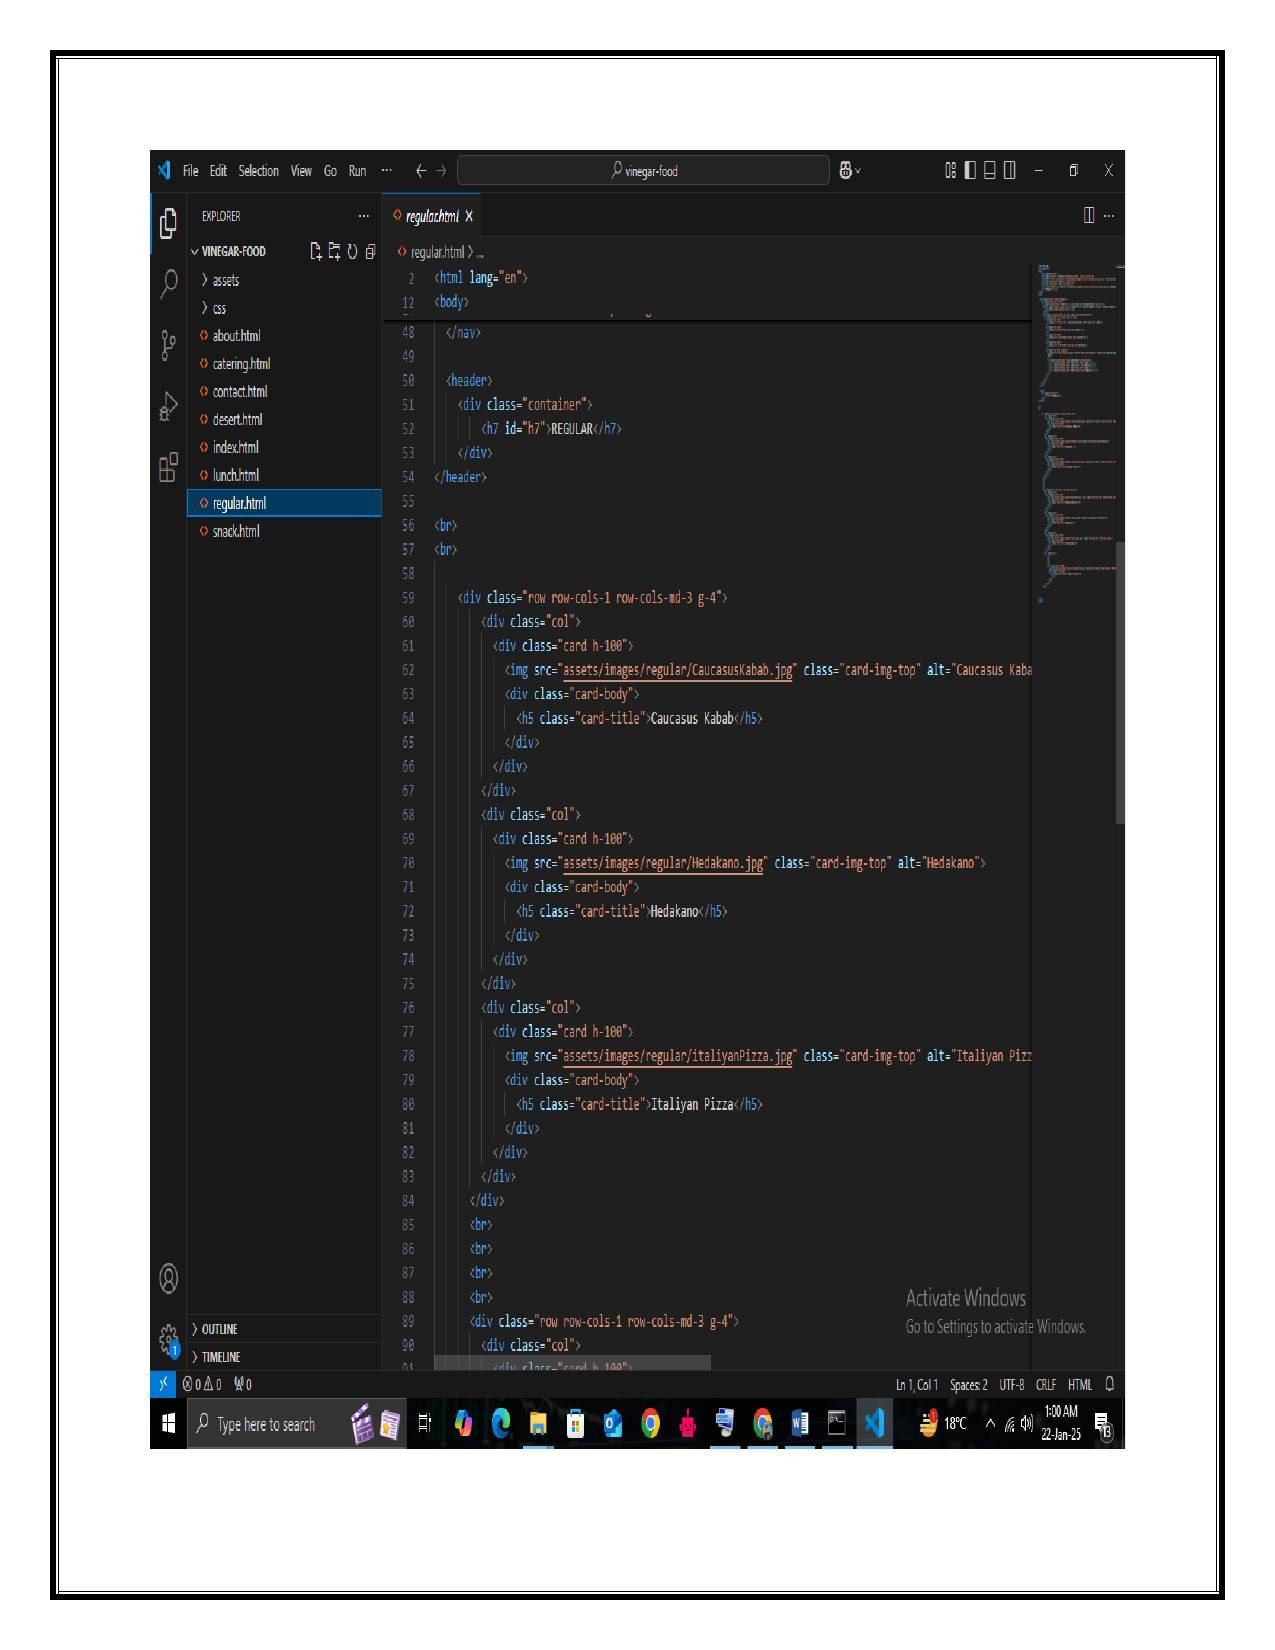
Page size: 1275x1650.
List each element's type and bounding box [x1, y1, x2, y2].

picture [150, 150, 1125, 1449]
